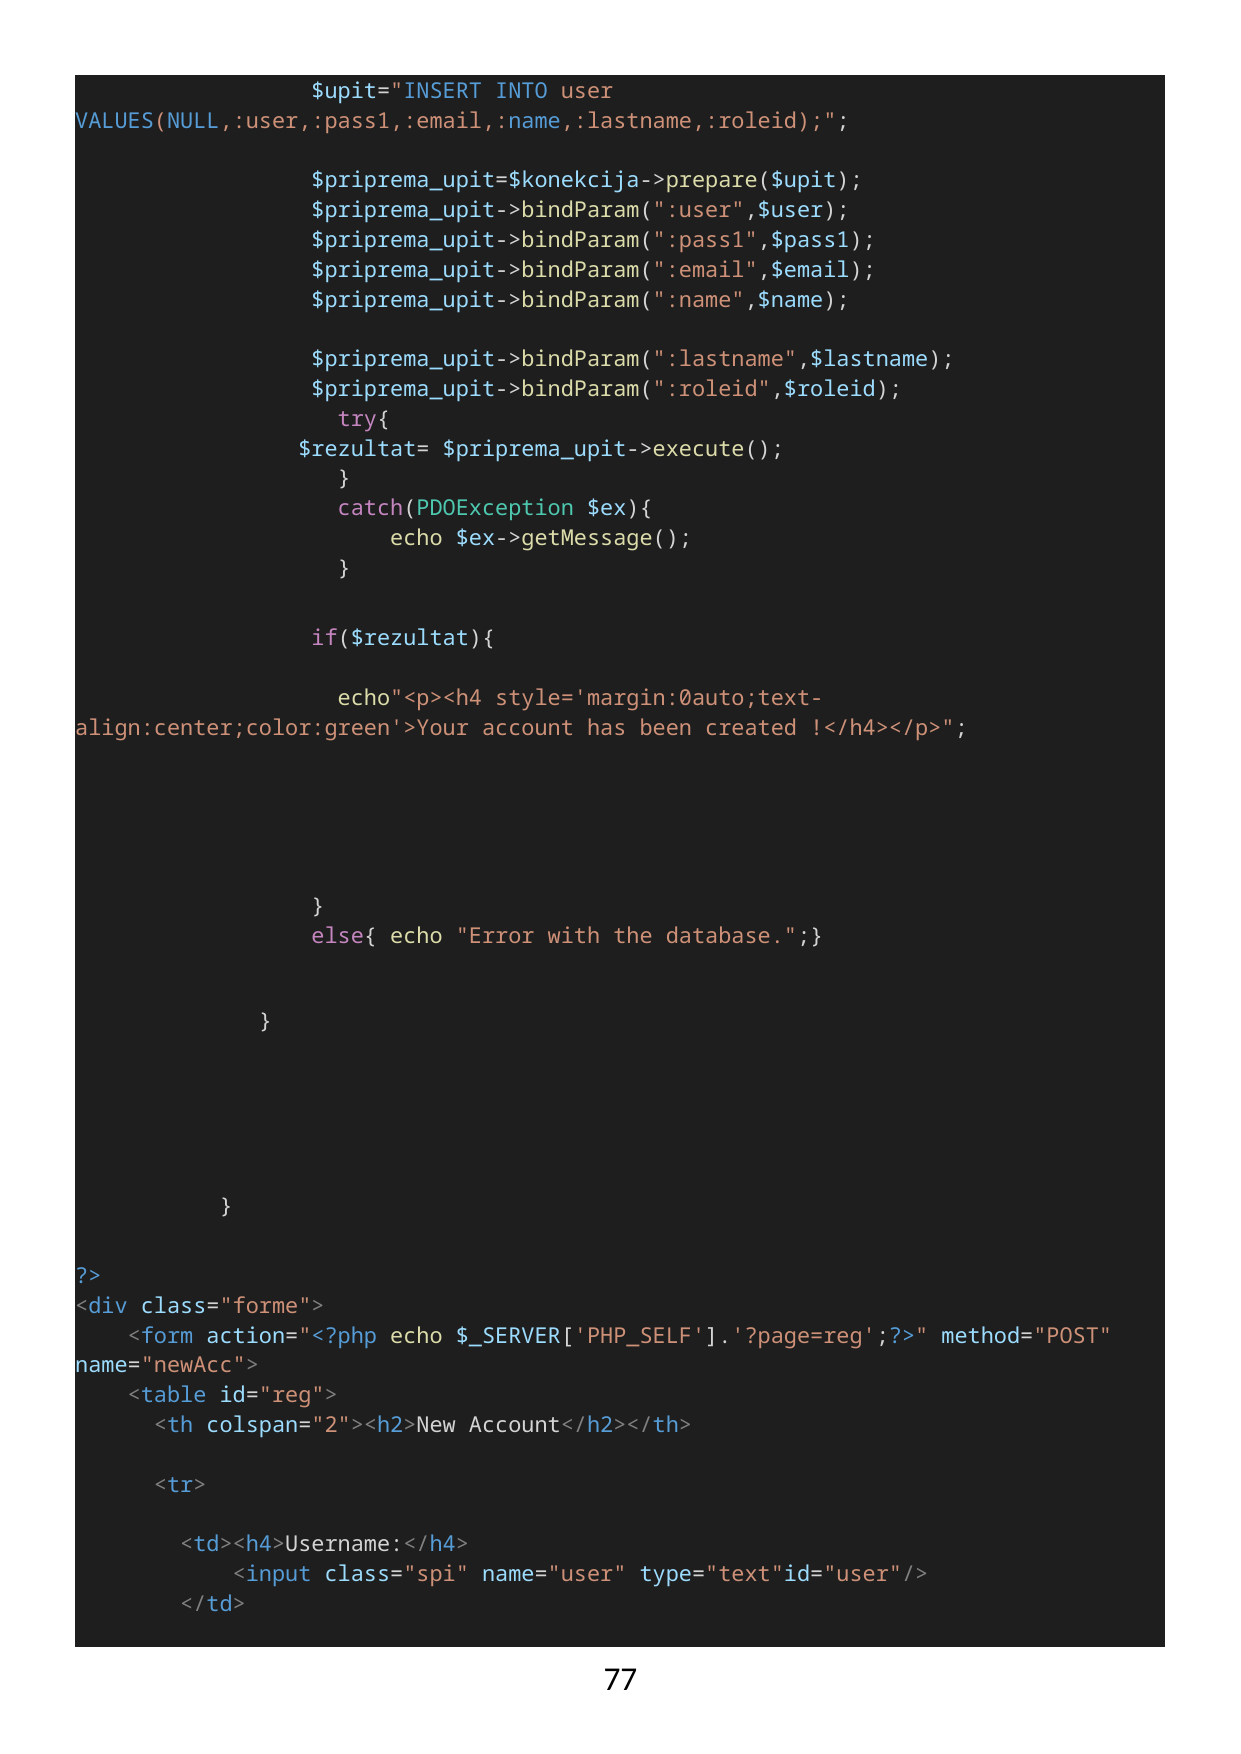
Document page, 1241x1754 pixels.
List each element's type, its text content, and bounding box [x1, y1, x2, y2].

text echo $ex->getMessage(); [75, 522, 1165, 552]
text $upit="INSERT INTO user VALUES(NULL,:user,:pass1,:email,:name,:lastname,:roleid);"; [75, 75, 1165, 134]
text <form action="<?php echo $_SERVER['PHP_SELF'].'?page=reg';?>" method="POST" name="newAcc"> [75, 1320, 1165, 1379]
text $priprema_upit->bindParam(":roleid",$roleid); [75, 373, 1165, 403]
text echo"<p><h4 style='margin:0auto;text-align:center;color:green'>Your account has been created !</h4></p>"; [75, 682, 1165, 741]
text <th colspan="2"><h2>New Account</h2></th> [75, 1409, 1165, 1439]
text if($rezultat){ [75, 622, 1165, 652]
text } [75, 462, 1165, 492]
text $priprema_upit->bindParam(":name",$name); [75, 283, 1165, 313]
text </td> [75, 1588, 1165, 1618]
text } [75, 1005, 1165, 1034]
text catch(PDOException $ex){ [75, 492, 1165, 522]
text } [75, 552, 1165, 581]
text $priprema_upit->bindParam(":lastname",$lastname); [75, 343, 1165, 373]
text } [75, 1189, 1165, 1219]
text <table id="reg"> [75, 1379, 1165, 1409]
text $priprema_upit->bindParam(":email",$email); [75, 254, 1165, 283]
text try{ [75, 403, 1165, 432]
text } [75, 890, 1165, 920]
text else{ echo "Error with the database.";} [75, 920, 1165, 950]
text <div class="forme"> [75, 1290, 1165, 1320]
text <input class="spi" name="user" type="text"id="user"/> [75, 1558, 1165, 1588]
text $rezultat= $priprema_upit->execute(); [75, 432, 1165, 462]
text <tr> [75, 1469, 1165, 1498]
text $priprema_upit=$konekcija->prepare($upit); [75, 164, 1165, 194]
text $priprema_upit->bindParam(":user",$user); [75, 194, 1165, 224]
text $priprema_upit->bindParam(":pass1",$pass1); [75, 224, 1165, 254]
text <td><h4>Username:</h4> [75, 1528, 1165, 1558]
text ?> [75, 1260, 1165, 1290]
